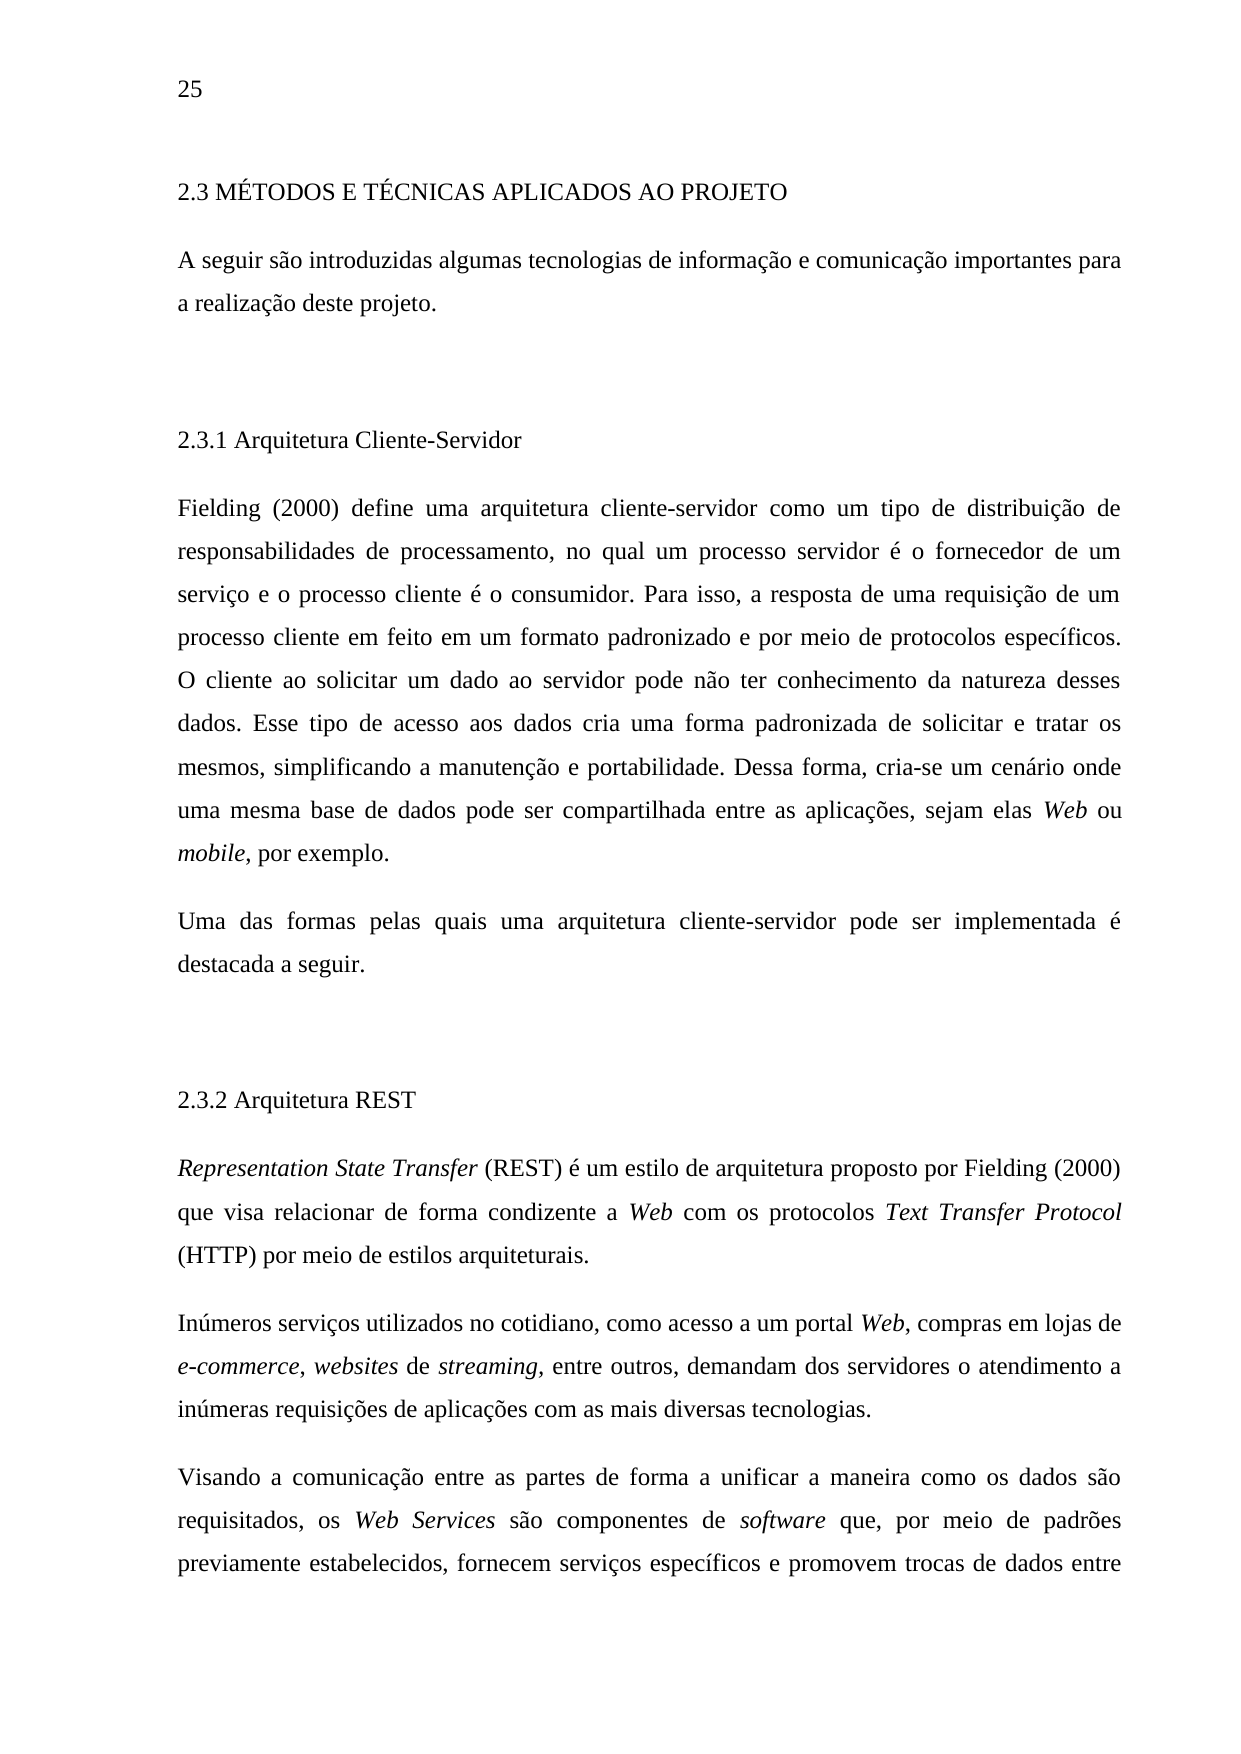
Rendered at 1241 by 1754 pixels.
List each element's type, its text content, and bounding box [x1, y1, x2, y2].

text Fielding (2000) define uma arquitetura cliente-servidor como um tipo de distribuição de responsabilidades de processamento, no qual um processo servidor é o fornecedor de um serviço e o processo cliente é o consumidor. Para isso, a resposta de uma requisição de um processo cliente em feito em um formato padronizado e por meio de protocolos específicos. O cliente ao solicitar um dado ao servidor pode não ter conhecimento da natureza desses dados. Esse tipo de acesso aos dados cria uma forma padronizada de solicitar e tratar os mesmos, simplificando a manutenção e portabilidade. Dessa forma, cria-se um cenário onde uma mesma base de dados pode ser compartilhada entre as aplicações, sejam elas Web ou mobile, por exemplo. [177, 493, 1122, 867]
text Inúmeros serviços utilizados no cotidiano, como acesso a um portal Web, compras em lojas de e-commerce, websites de streaming, entre outros, demandam dos servidores o atendimento a inúmeras requisições de aplicações com as mais diversas tecnologias. [177, 1308, 1122, 1423]
subtitle 2.3.2 Arquitetura REST [177, 1085, 1122, 1114]
text A seguir são introduzidas algumas tecnologias de informação e comunicação importantes para a realização deste projeto. [177, 245, 1122, 317]
text Representation State Transfer (REST) é um estilo de arquitetura proposto por Fielding (2000) que visa relacionar de forma condizente a Web com os protocolos Text Transfer Protocol (HTTP) por meio de estilos arquiteturais. [177, 1153, 1122, 1268]
subtitle 2.3 métodos e técnicas aplicados ao projeto [177, 177, 1122, 206]
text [177, 1462, 1122, 1577]
text Uma das formas pelas quais uma arquitetura cliente-servidor pode ser implementada é destacada a seguir. [177, 906, 1122, 978]
subtitle 2.3.1 Arquitetura Cliente-Servidor [177, 425, 1122, 453]
